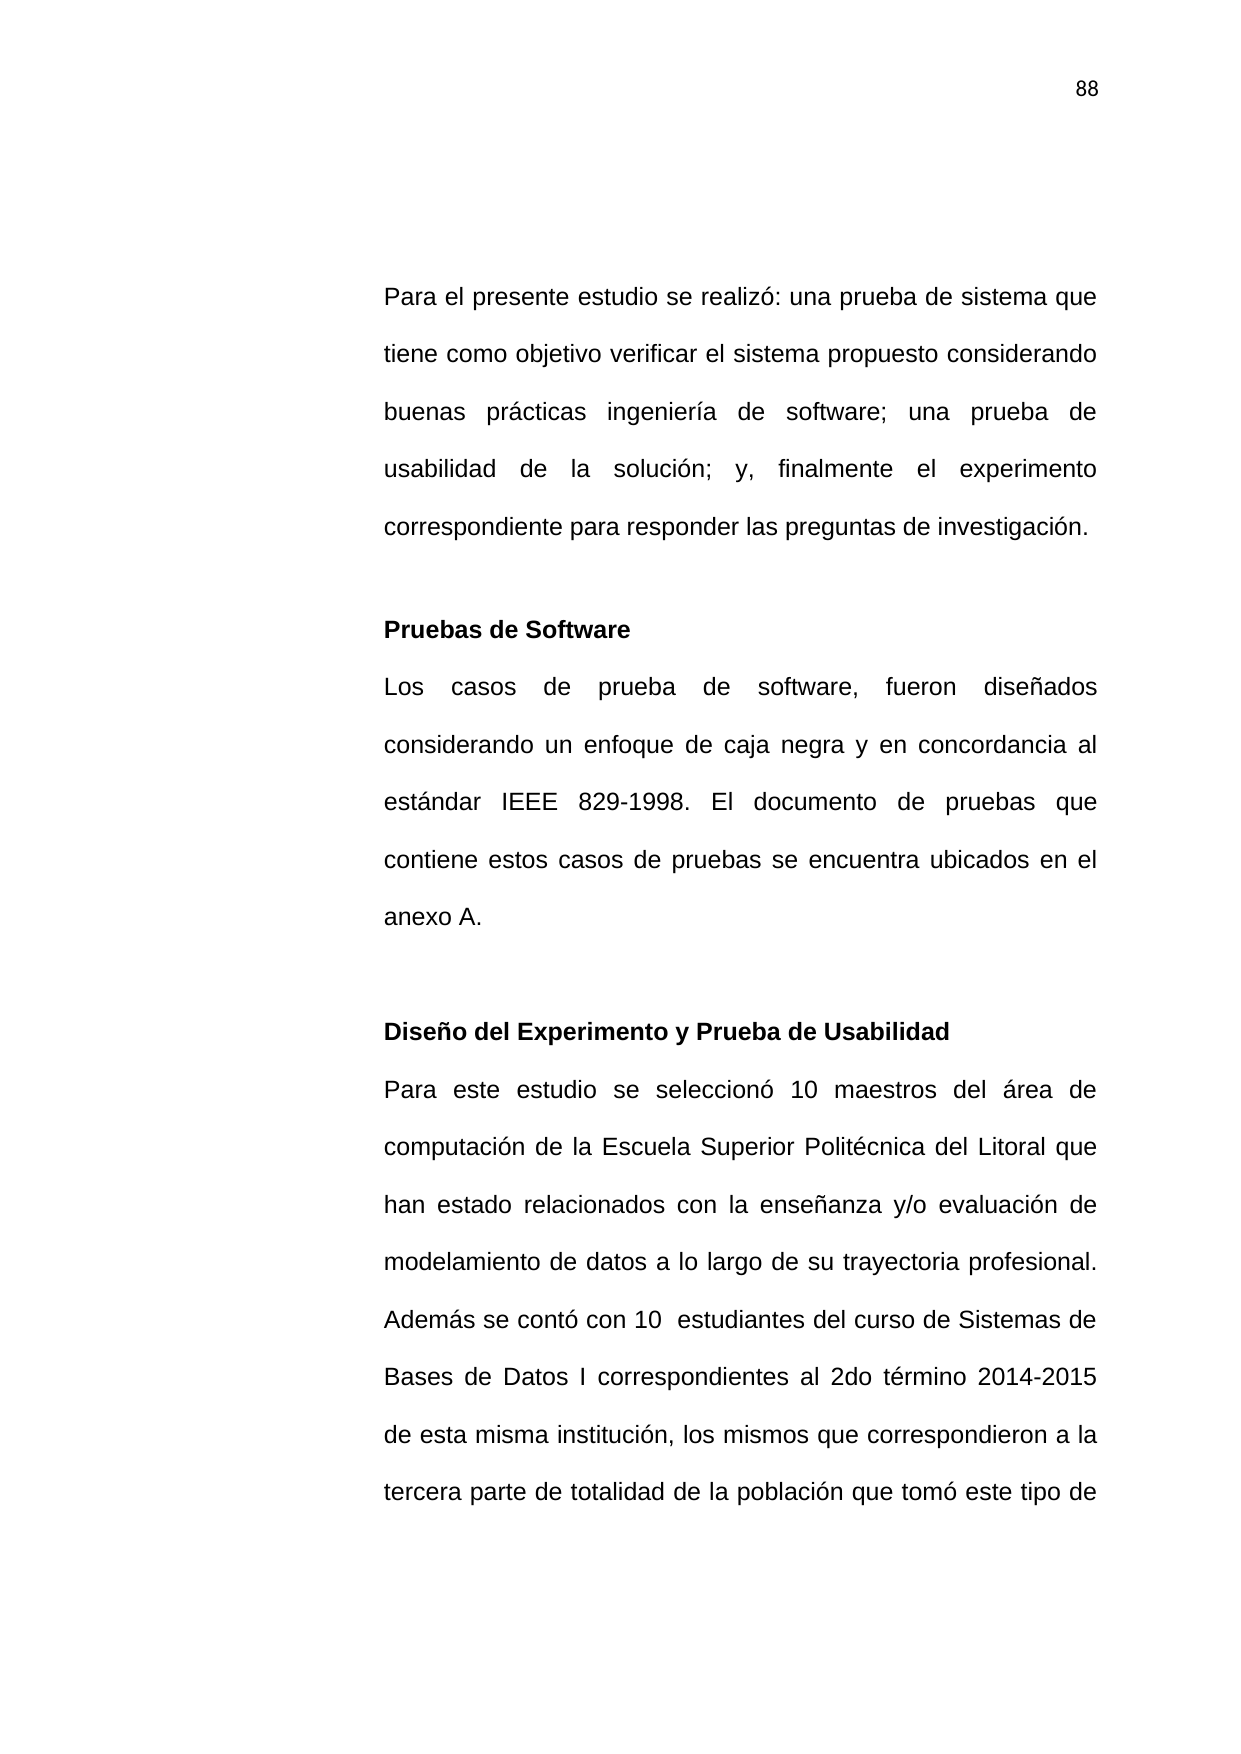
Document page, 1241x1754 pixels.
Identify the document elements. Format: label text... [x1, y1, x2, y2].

text Para el presente estudio se realizó: una prueba de sistema que tiene como objetivo verificar el sistema propuesto considerando buenas prácticas ingeniería de software; una prueba de usabilidad de la solución; y, finalmente el experimento correspondiente para responder las preguntas de investigación. [384, 282, 1098, 540]
text Diseño del Experimento y Prueba de Usabilidad [384, 1017, 1098, 1046]
text Pruebas de Software [322, 614, 1098, 643]
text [384, 1074, 1098, 1506]
text Los casos de prueba de software, fueron diseñados considerando un enfoque de caja negra y en concordancia al estándar IEEE 829-1998. El documento de pruebas que contiene estos casos de pruebas se encuentra ubicados en el anexo A. [384, 672, 1098, 931]
